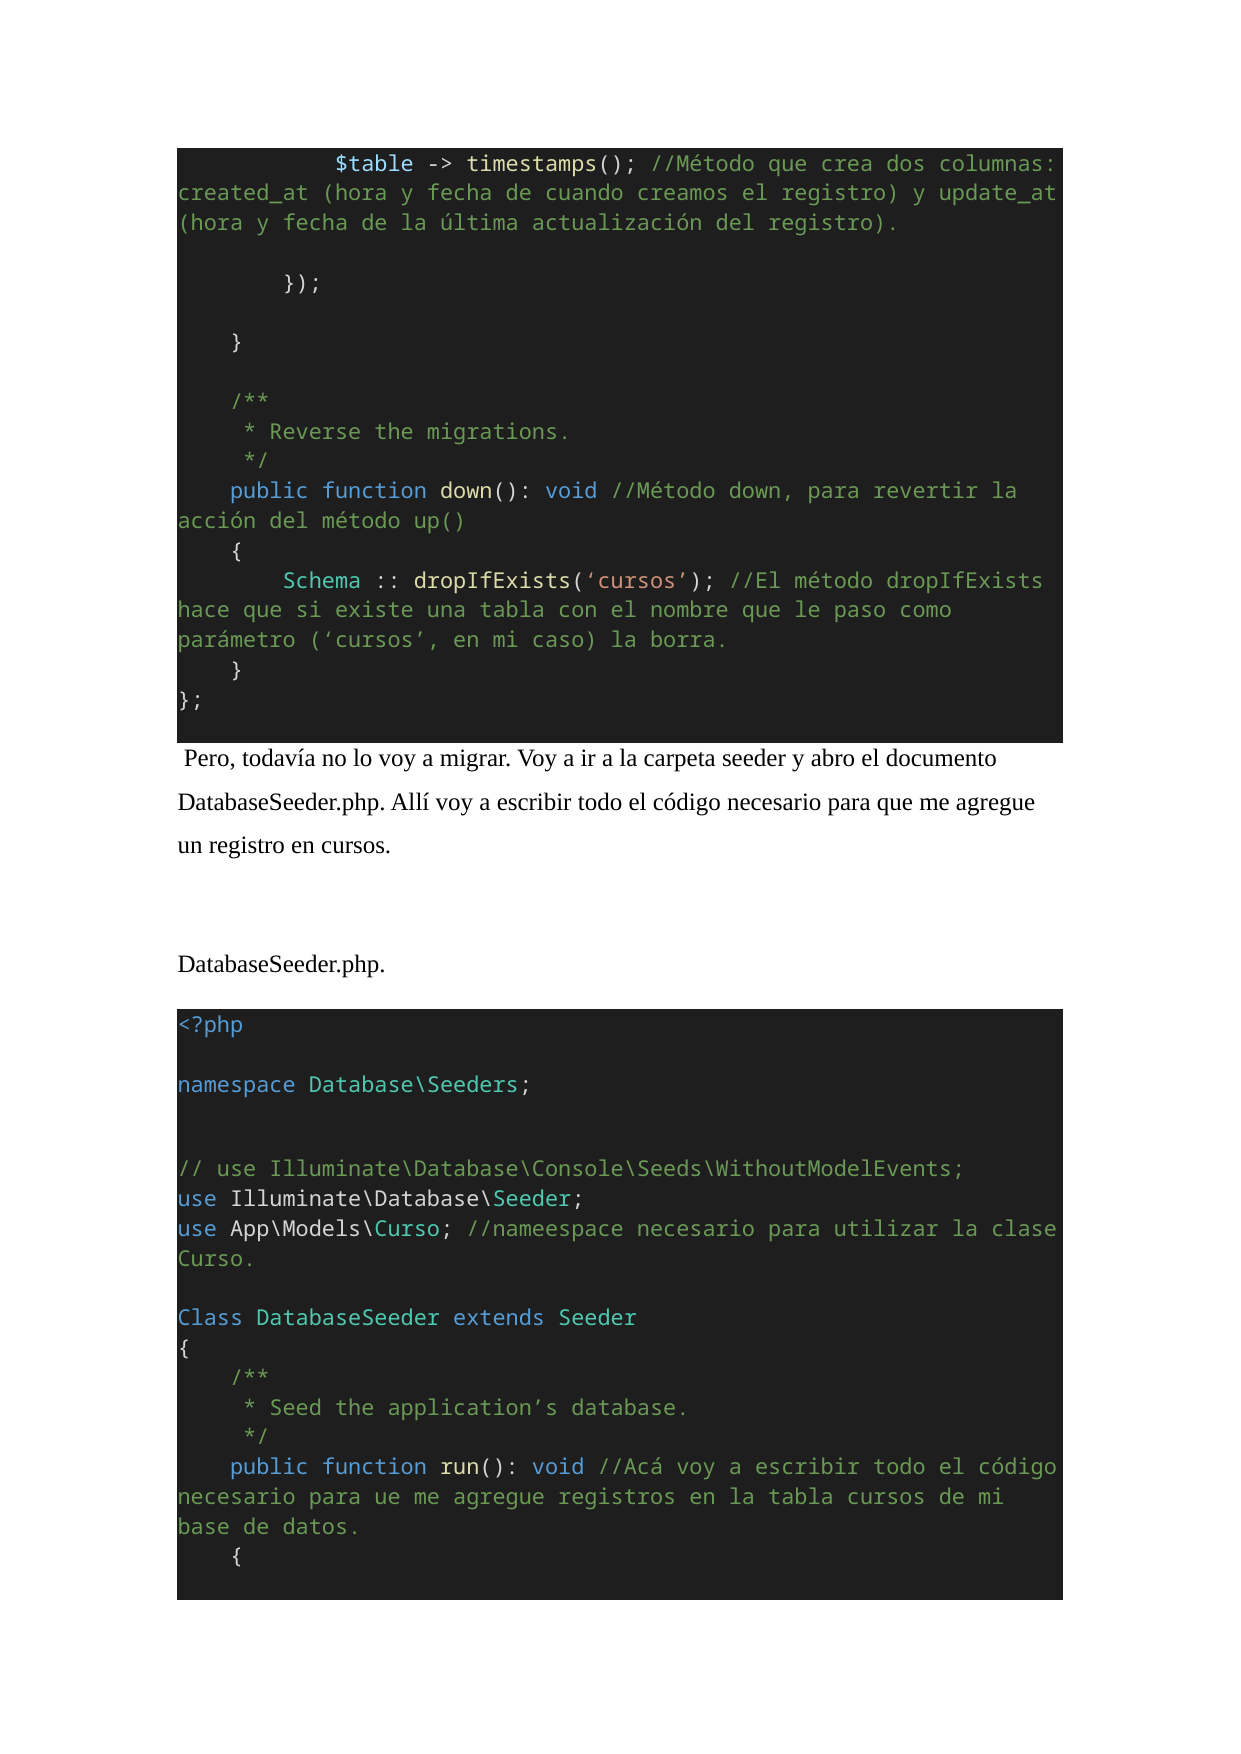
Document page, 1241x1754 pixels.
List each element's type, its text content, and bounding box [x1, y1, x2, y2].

text Schema :: dropIfExists(‘cursos’); //El método dropIfExists hace que si existe una tabla con el nombre que le paso como parámetro (‘cursos’, en mi caso) la borra. [177, 565, 1063, 654]
text <?php [177, 1009, 1063, 1039]
text namespace Database\Seeders; [177, 1069, 1063, 1098]
text { [177, 1332, 1063, 1362]
text } [177, 326, 1063, 356]
text * Reverse the migrations. [177, 416, 1063, 446]
text /** [177, 1362, 1063, 1392]
text use App\Models\Curso; //nameespace necesario para utilizar la clase Curso. [177, 1213, 1063, 1272]
text */ [177, 1421, 1063, 1451]
text Pero, todavía no lo voy a migrar. Voy a ir a la carpeta seeder y abro el documento DatabaseSeeder.php. Allí voy a escribir todo el código necesario para que me agregue un registro en cursos. [177, 743, 1063, 858]
text public function run(): void //Acá voy a escribir todo el código necesario para ue me agregue registros en la tabla cursos de mi base de datos. [177, 1451, 1063, 1541]
text public function down(): void //Método down, para revertir la acción del método up() [177, 475, 1063, 535]
text // use Illuminate\Database\Console\Seeds\WithoutModelEvents; [177, 1153, 1063, 1183]
text Class DatabaseSeeder extends Seeder [177, 1302, 1063, 1332]
text DatabaseSeeder.php. [177, 949, 1063, 978]
text { [177, 535, 1063, 565]
text use Illuminate\Database\Seeder; [177, 1183, 1063, 1213]
text }); [177, 267, 1063, 297]
text $table -> timestamps(); //Método que crea dos columnas: created_at (hora y fecha de cuando creamos el registro) y update_at (hora y fecha de la última actualización del registro). [177, 148, 1063, 237]
text /** [177, 386, 1063, 416]
text */ [177, 446, 1063, 475]
text }; [177, 684, 1063, 714]
text { [177, 1541, 1063, 1570]
text * Seed the application’s database. [177, 1392, 1063, 1421]
text } [177, 654, 1063, 684]
